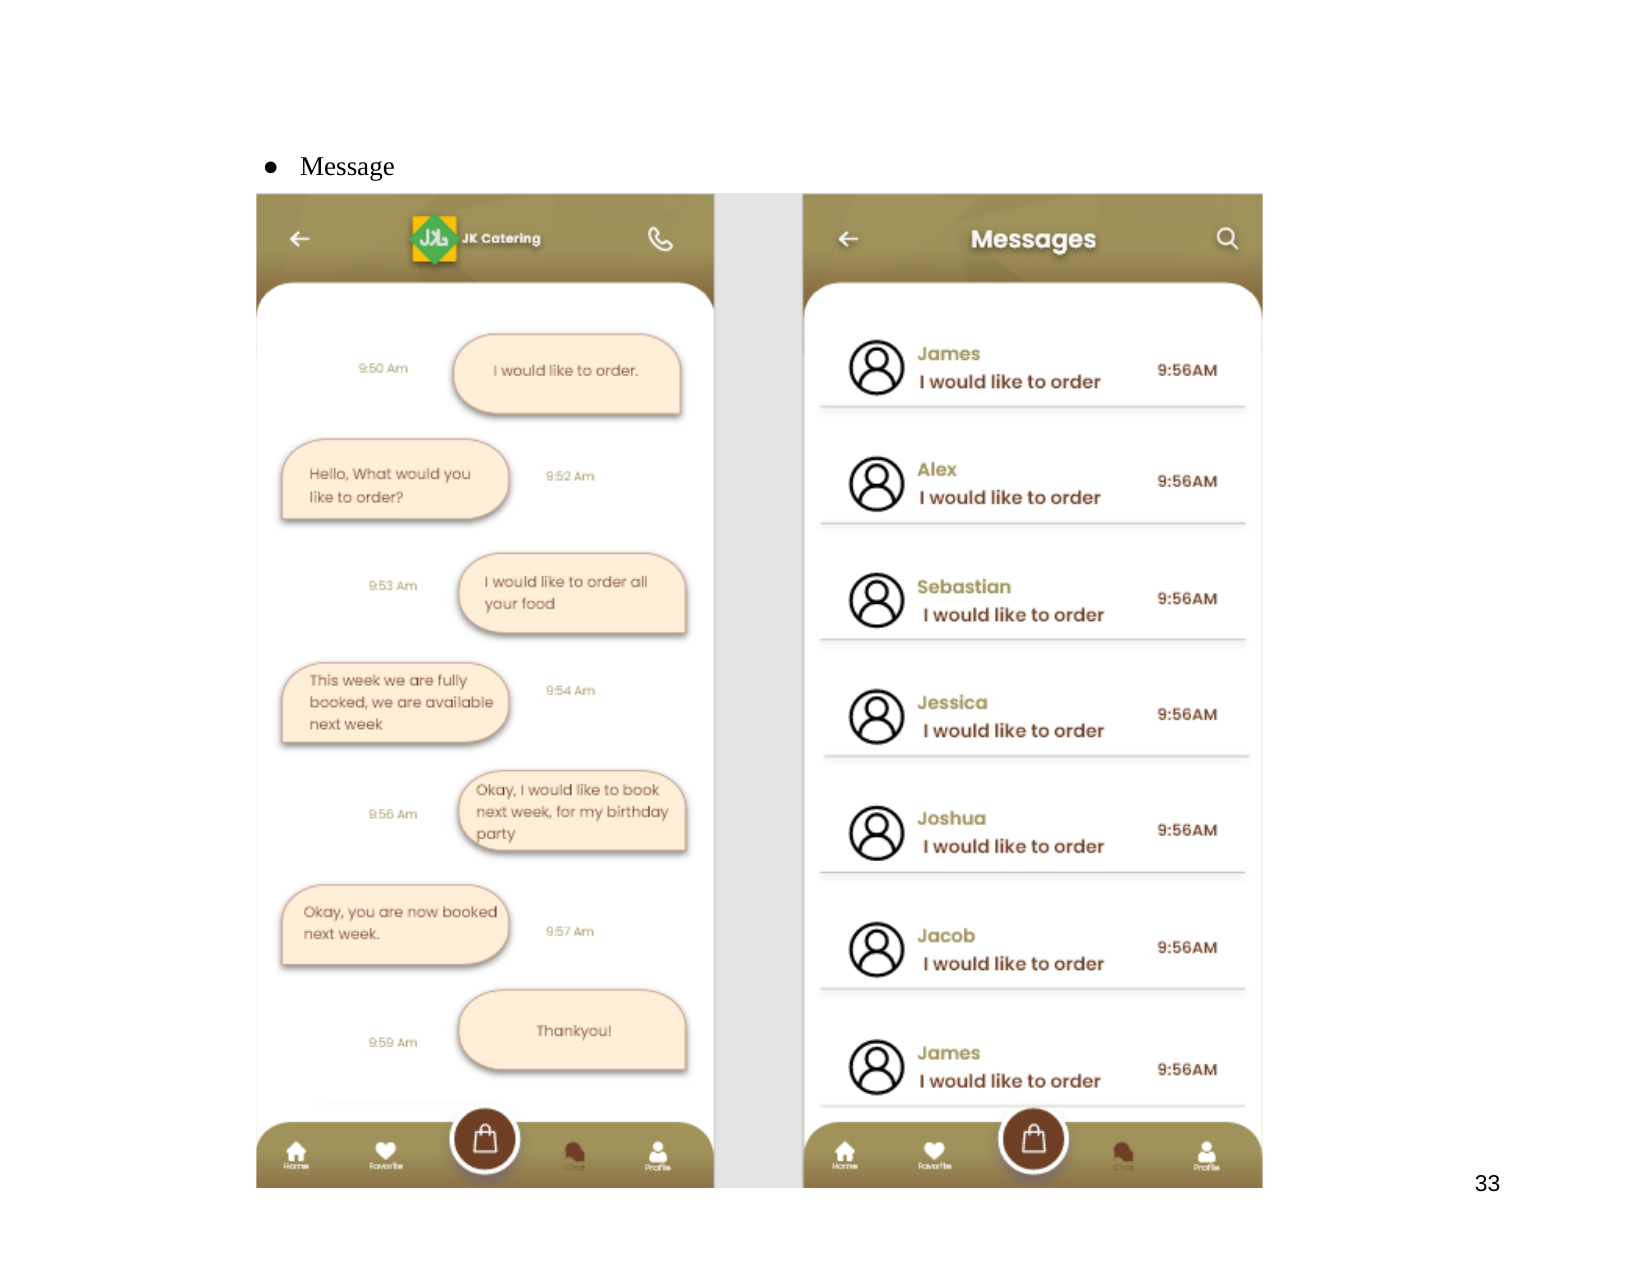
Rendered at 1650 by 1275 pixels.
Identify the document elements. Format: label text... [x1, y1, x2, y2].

picture [256, 193, 1263, 1188]
list Message [262, 150, 1500, 181]
